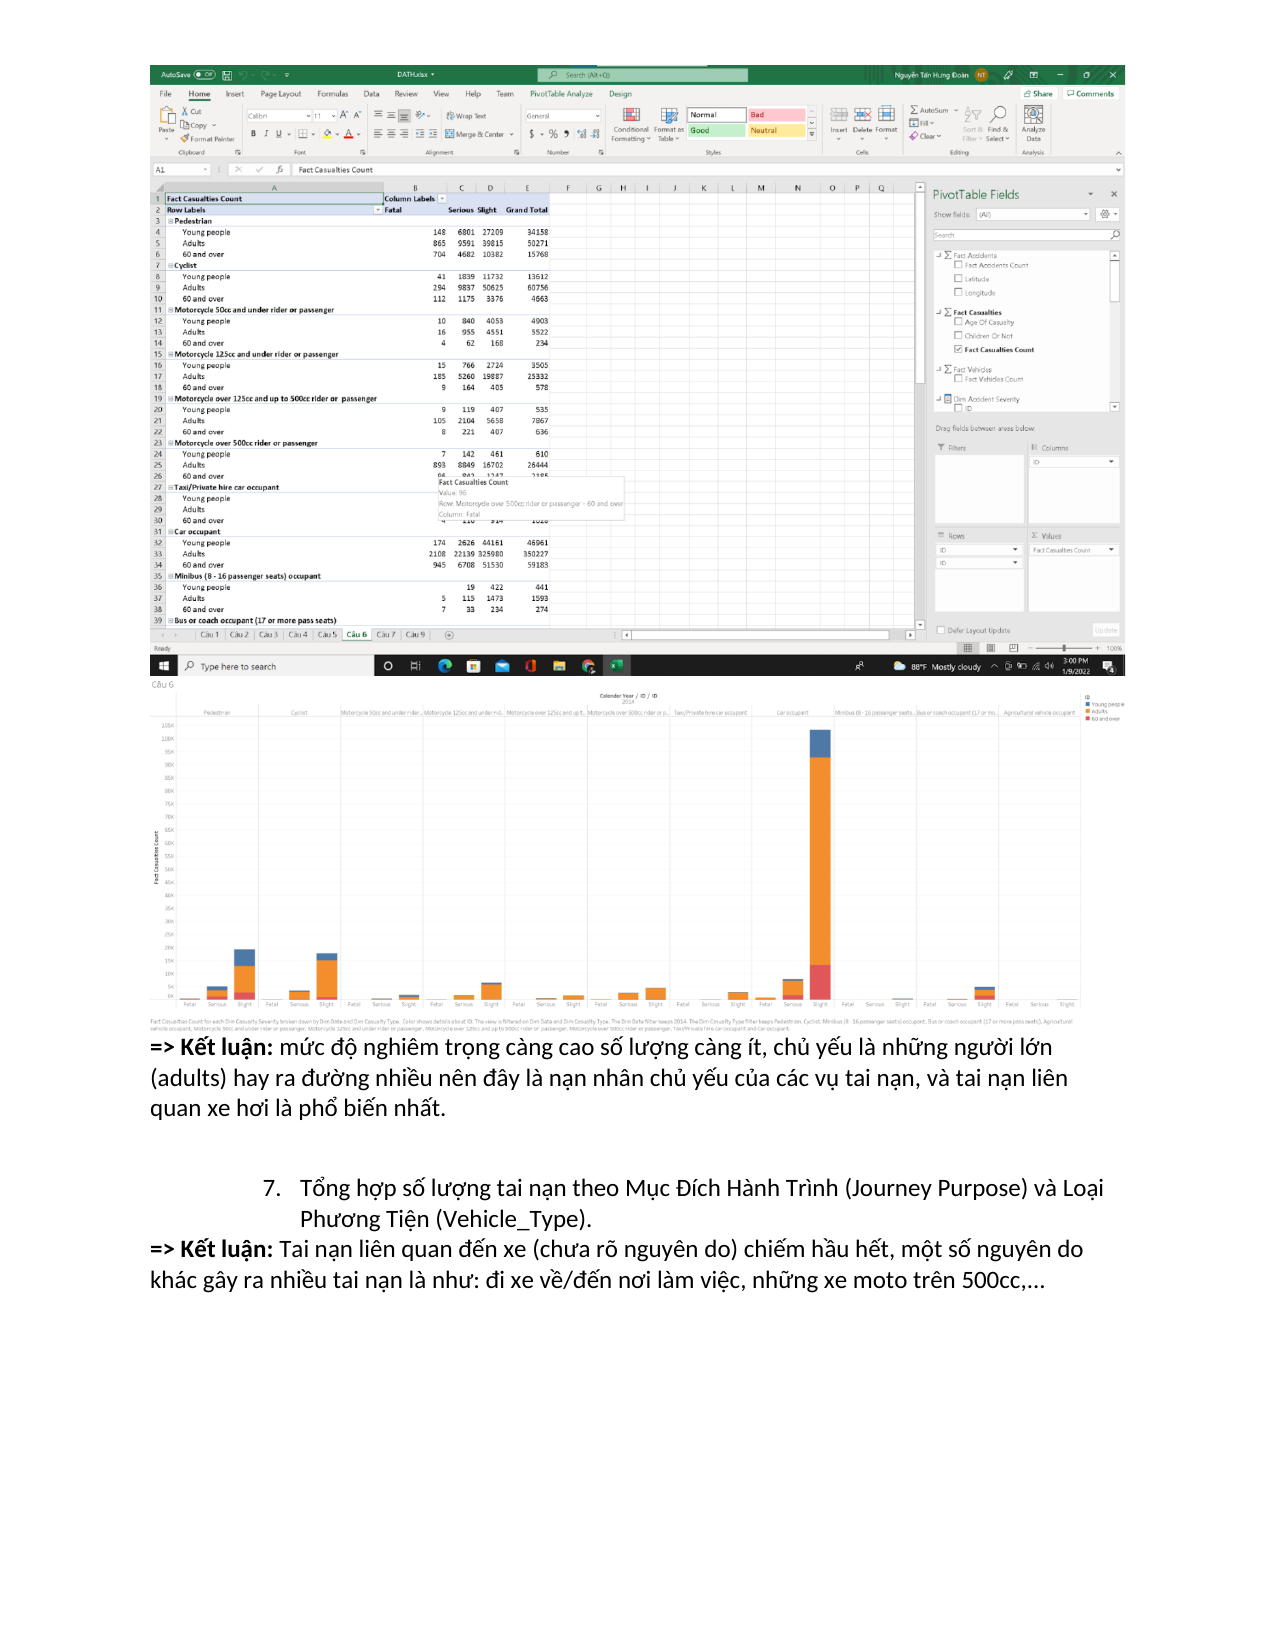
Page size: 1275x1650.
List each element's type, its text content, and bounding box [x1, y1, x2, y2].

list Tổng hợp số lượng tai nạn theo Mục Đích Hành Trình (Journey Purpose) và Loại Phương Tiện (Vehicle_Type). [262, 1172, 1125, 1233]
text => Kết luận: mức độ nghiêm trọng càng cao số lượng càng ít, chủ yếu là những người lớn (adults) hay ra đường nhiều nên đây là nạn nhân chủ yếu của các vụ tai nạn, và tai nạn liên quan xe hơi là phổ biến nhất. [150, 1032, 1125, 1123]
text => Kết luận: Tai nạn liên quan đến xe (chưa rõ nguyên do) chiếm hầu hết, một số nguyên do khác gây ra nhiều tai nạn là như: đi xe về/đến nơi làm việc, những xe moto trên 500cc,... [150, 1233, 1125, 1294]
picture [150, 65, 1125, 1032]
